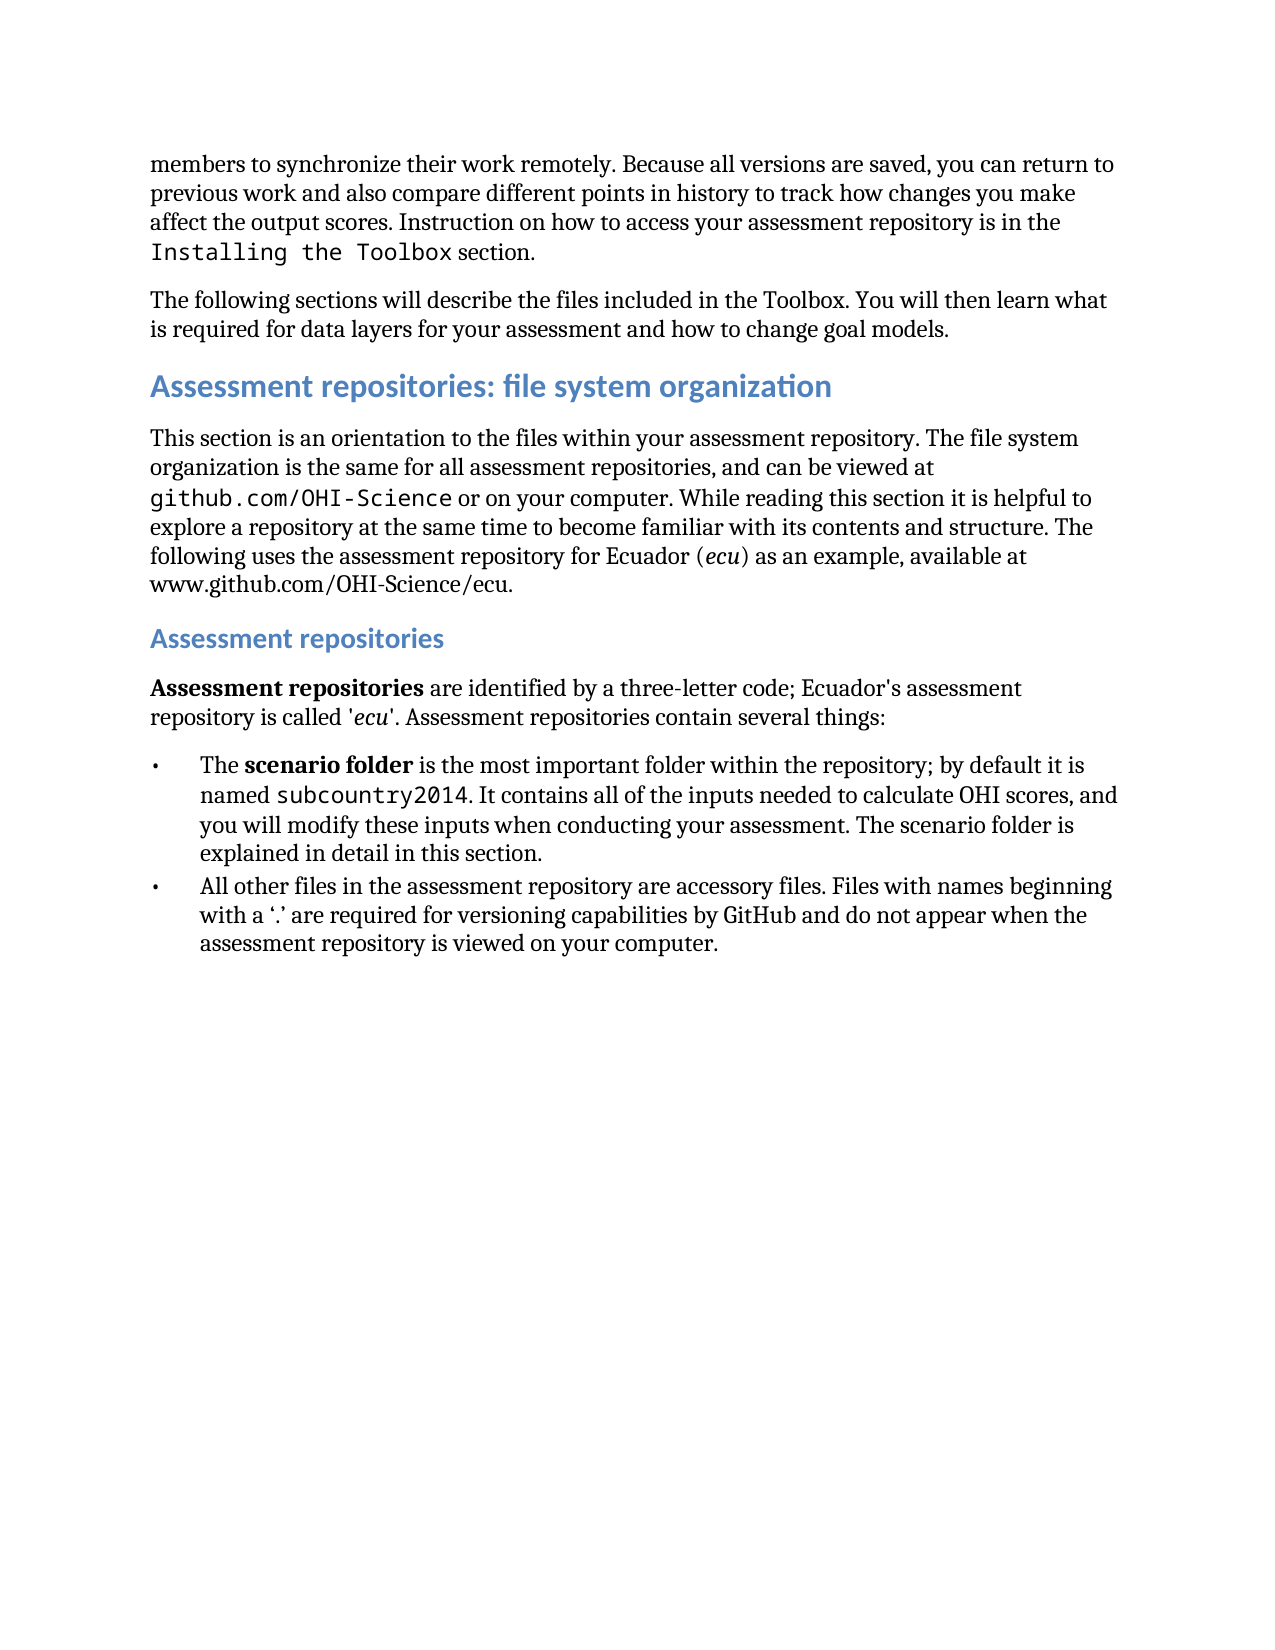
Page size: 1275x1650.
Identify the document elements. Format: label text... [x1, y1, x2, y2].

list All other files in the assessment repository are accessory files. Files with names beginning with a ‘.’ are required for versioning capabilities by GitHub and do not appear when the assessment repository is viewed on your computer. [150, 872, 1125, 958]
list The scenario folder is the most important folder within the repository; by default it is named subcountry2014. It contains all of the inputs needed to calculate OHI scores, and you will modify these inputs when conducting your assessment. The scenario folder is explained in detail in this section. [150, 751, 1125, 868]
subtitle Assessment repositories [150, 620, 1125, 656]
subtitle Assessment repositories: file system organization [150, 364, 1125, 405]
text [150, 150, 1125, 267]
text The following sections will describe the files included in the Toolbox. You will then learn what is required for data layers for your assessment and how to change goal models. [150, 286, 1125, 344]
text Assessment repositories are identified by a three-letter code; Ecuador's assessment repository is called 'ecu'. Assessment repositories contain several things: [150, 674, 1125, 732]
text This section is an orientation to the files within your assessment repository. The file system organization is the same for all assessment repositories, and can be viewed at github.com/OHI-Science or on your computer. While reading this section it is helpful to explore a repository at the same time to become familiar with its contents and structure. The following uses the assessment repository for Ecuador (ecu) as an example, available at www.github.com/OHI-Science/ecu. [150, 424, 1125, 599]
